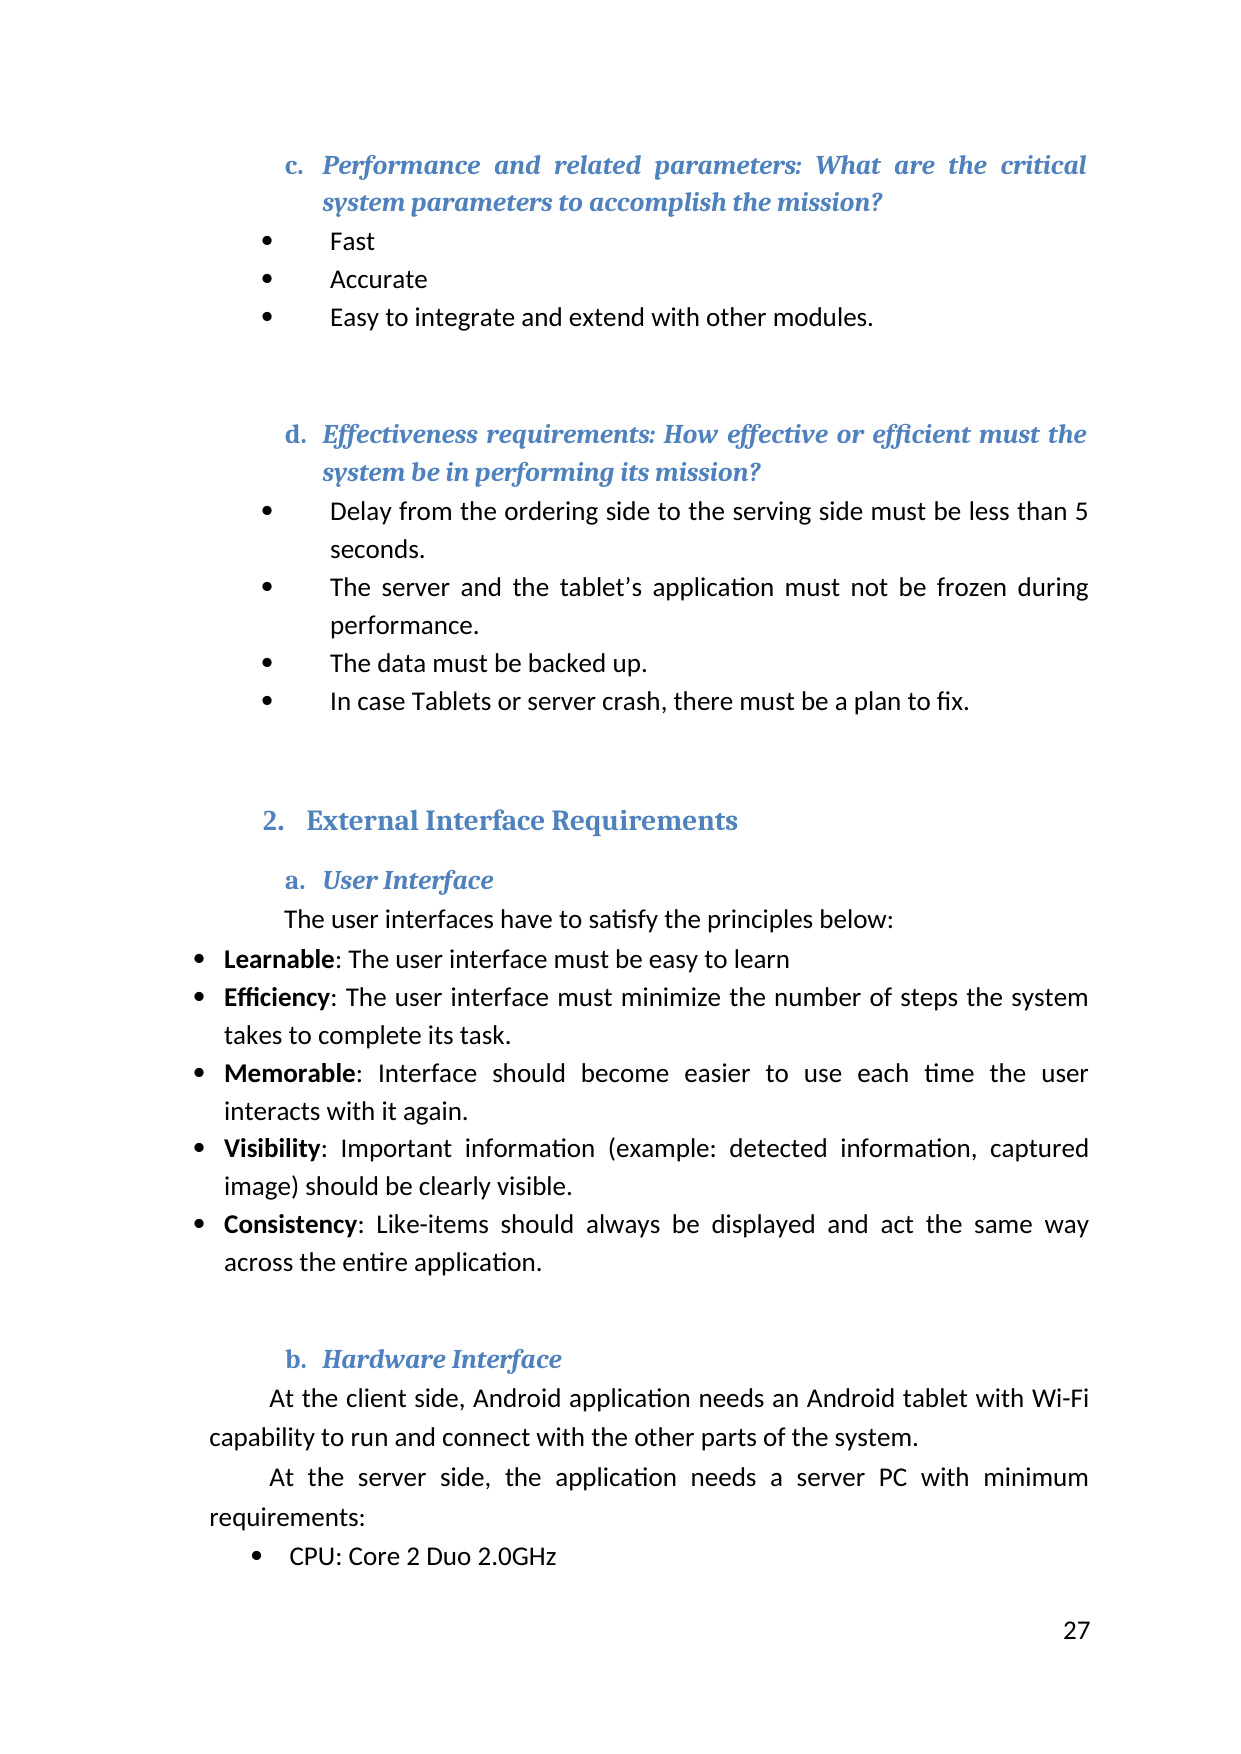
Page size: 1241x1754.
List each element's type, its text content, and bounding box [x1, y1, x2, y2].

text At the server side, the application needs a server PC with minimum requirements: [209, 1460, 1090, 1533]
list Learnable: The user interface must be easy to learn [194, 942, 1090, 975]
list Delay from the ordering side to the serving side must be less than 5 seconds. [262, 494, 1090, 565]
list Fast [262, 224, 1090, 258]
text The user interfaces have to satisfy the principles below: [224, 902, 1090, 936]
list In case Tablets or server crash, there must be a plan to fix. [262, 684, 1090, 717]
list Efficiency: The user interface must minimize the number of steps the system takes to complete its task. [194, 980, 1090, 1051]
list Memorable: Interface should become easier to use each time the user interacts with it again. [194, 1056, 1090, 1127]
subtitle External Interface Requirements [262, 803, 1090, 837]
list The server and the tablet’s application must not be frozen during performance. [262, 570, 1090, 641]
subtitle Performance and related parameters: What are the critical system parameters to accomplish the mission? [285, 150, 1090, 218]
list Consistency: Like-items should always be displayed and act the same way across the entire application. [194, 1207, 1090, 1278]
list Visibility: Important information (example: detected information, captured image) should be clearly visible. [194, 1132, 1090, 1203]
text At the client side, Android application needs an Android tablet with Wi-Fi capability to run and connect with the other parts of the system. [209, 1381, 1090, 1454]
list CPU: Core 2 Duo 2.0GHz [252, 1539, 1090, 1572]
subtitle User Interface [285, 865, 1090, 896]
list Easy to integrate and extend with other modules. [262, 300, 1090, 333]
subtitle Effectiveness requirements: How effective or efficient must the system be in performing its mission? [285, 419, 1090, 488]
list The data must be backed up. [262, 646, 1090, 679]
subtitle Hardware Interface [285, 1344, 1090, 1375]
list Accurate [262, 262, 1090, 296]
